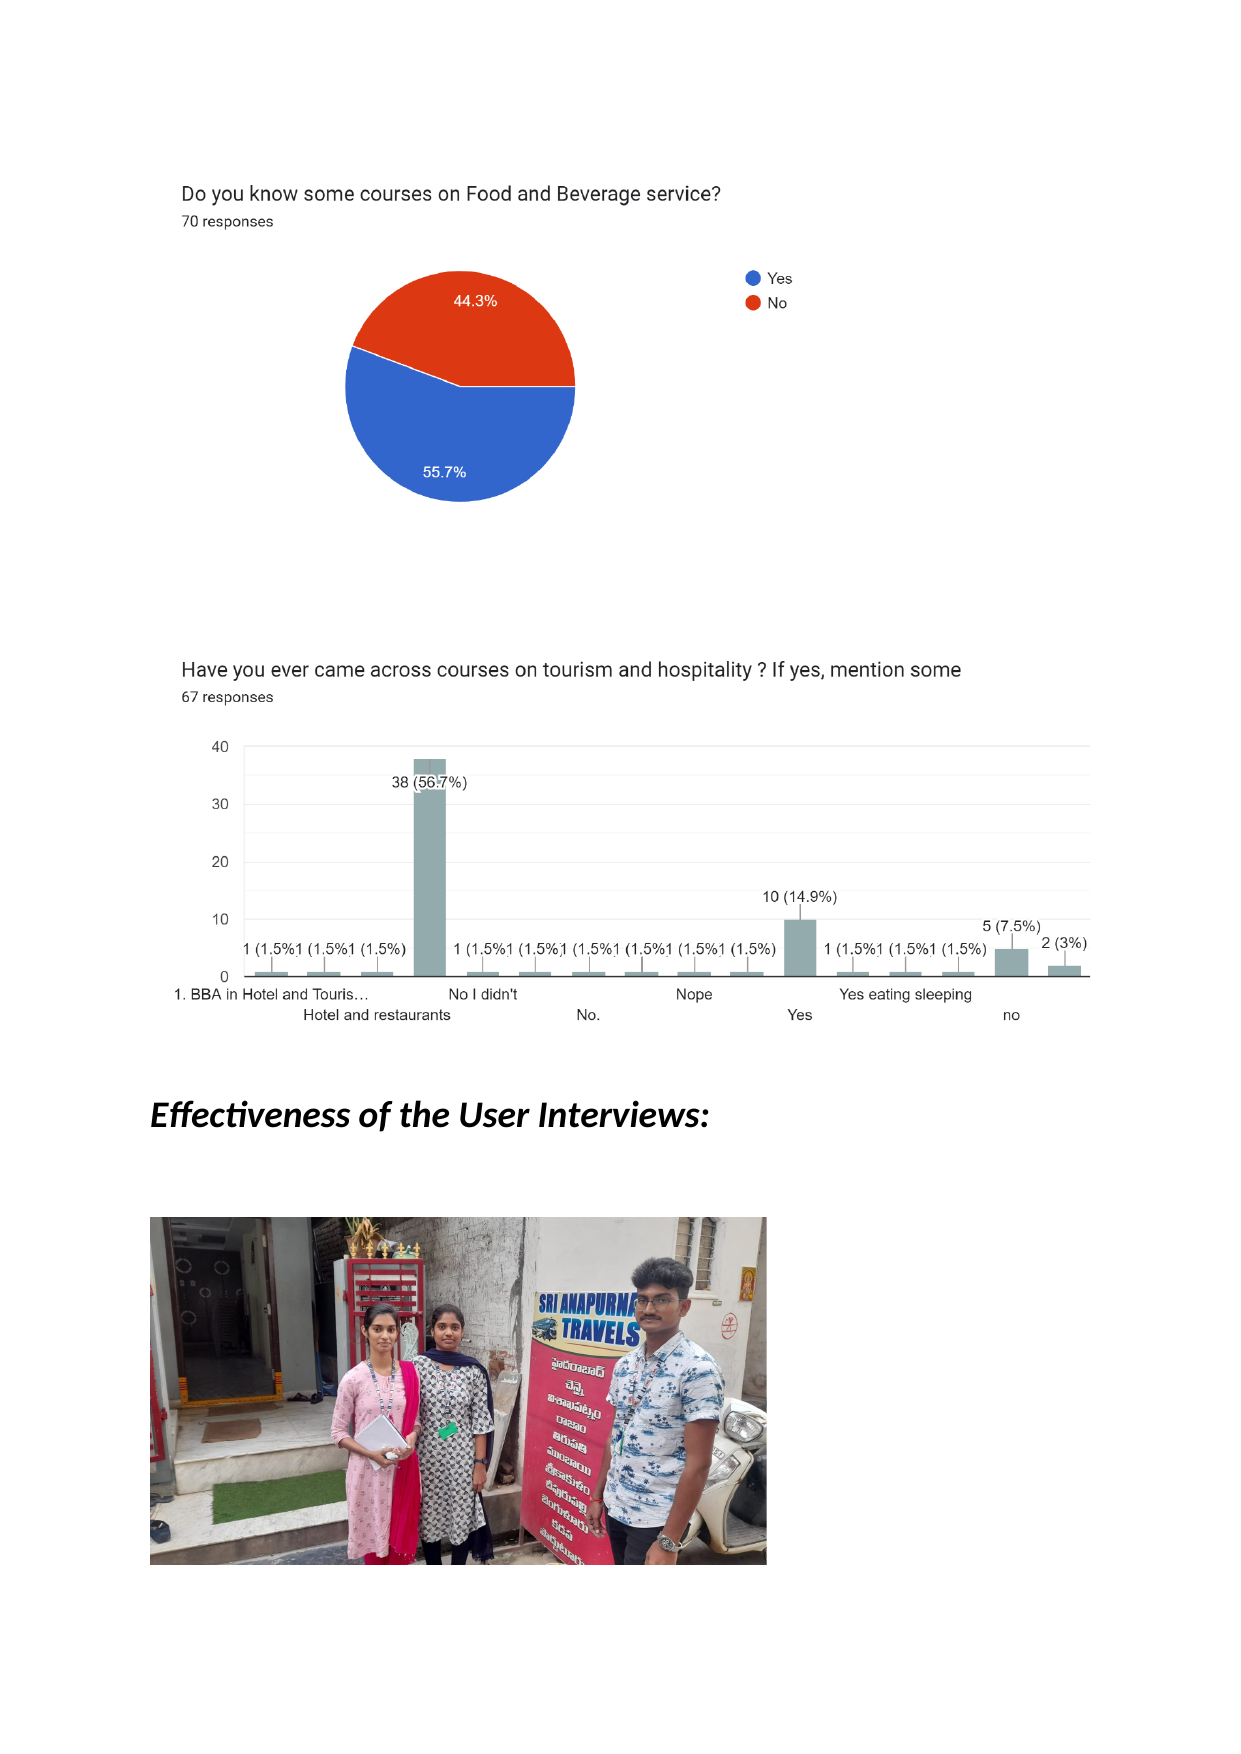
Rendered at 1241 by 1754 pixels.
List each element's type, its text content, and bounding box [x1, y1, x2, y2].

picture [150, 1217, 767, 1565]
text Effectiveness of the User Interviews: [150, 1091, 1090, 1137]
picture [150, 625, 1091, 1072]
picture [150, 150, 1091, 546]
